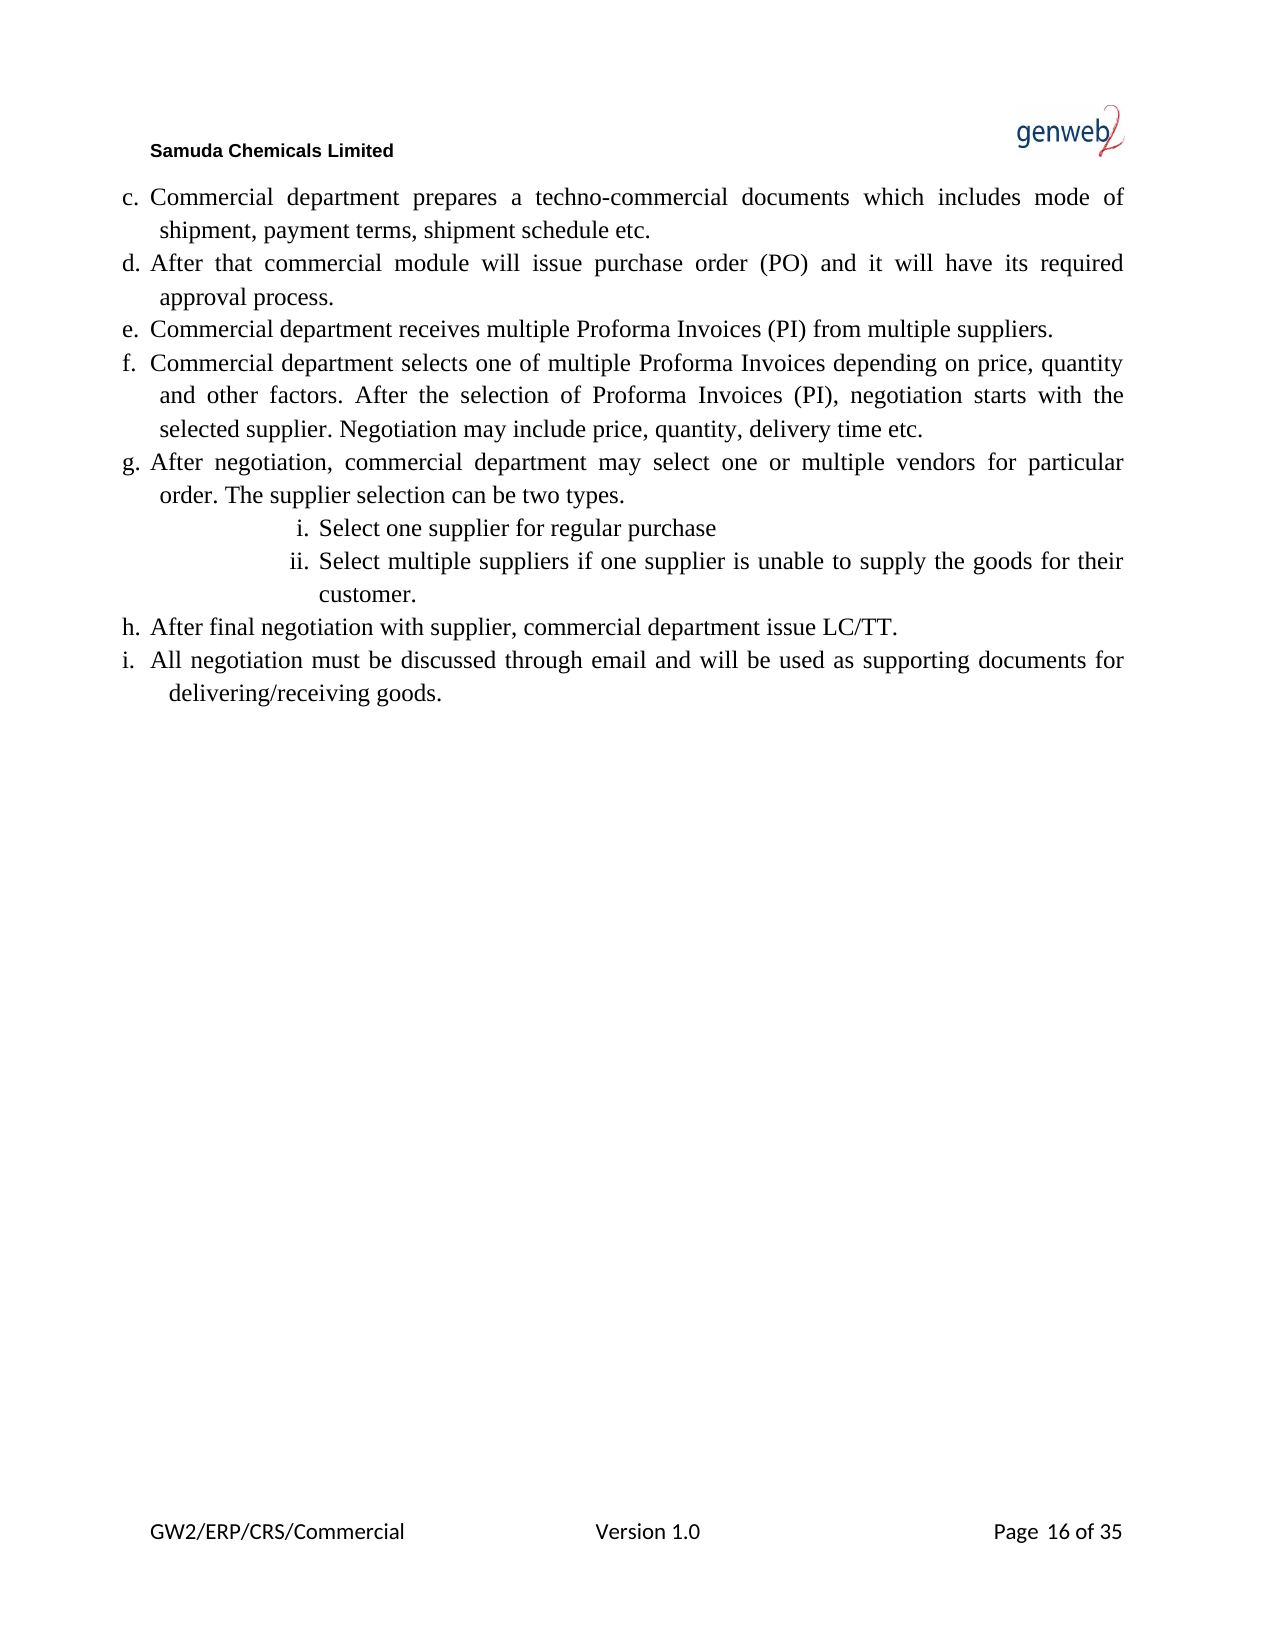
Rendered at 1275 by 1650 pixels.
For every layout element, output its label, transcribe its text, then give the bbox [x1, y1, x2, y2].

list After negotiation, commercial department may select one or multiple vendors for particular order. The supplier selection can be two types. [122, 447, 1125, 508]
list Commercial department receives multiple Proforma Invoices (PI) from multiple suppliers. [122, 314, 1125, 343]
list All negotiation must be discussed through email and will be used as supporting documents for delivering/receiving goods. [122, 645, 1125, 707]
list Select one supplier for regular purchase [309, 513, 1125, 541]
list Commercial department prepares a techno-commercial documents which includes mode of shipment, payment terms, shipment schedule etc. [122, 182, 1125, 244]
picture [1017, 105, 1125, 158]
list Commercial department selects one of multiple Proforma Invoices depending on price, quantity and other factors. After the selection of Proforma Invoices (PI), negotiation starts with the selected supplier. Negotiation may include price, quantity, delivery time etc. [122, 348, 1125, 442]
list After final negotiation with supplier, commercial department issue LC/TT. [122, 612, 1125, 641]
list After that commercial module will issue purchase order (PO) and it will have its required approval process. [122, 248, 1125, 310]
list Select multiple suppliers if one supplier is unable to supply the goods for their customer. [309, 546, 1125, 607]
